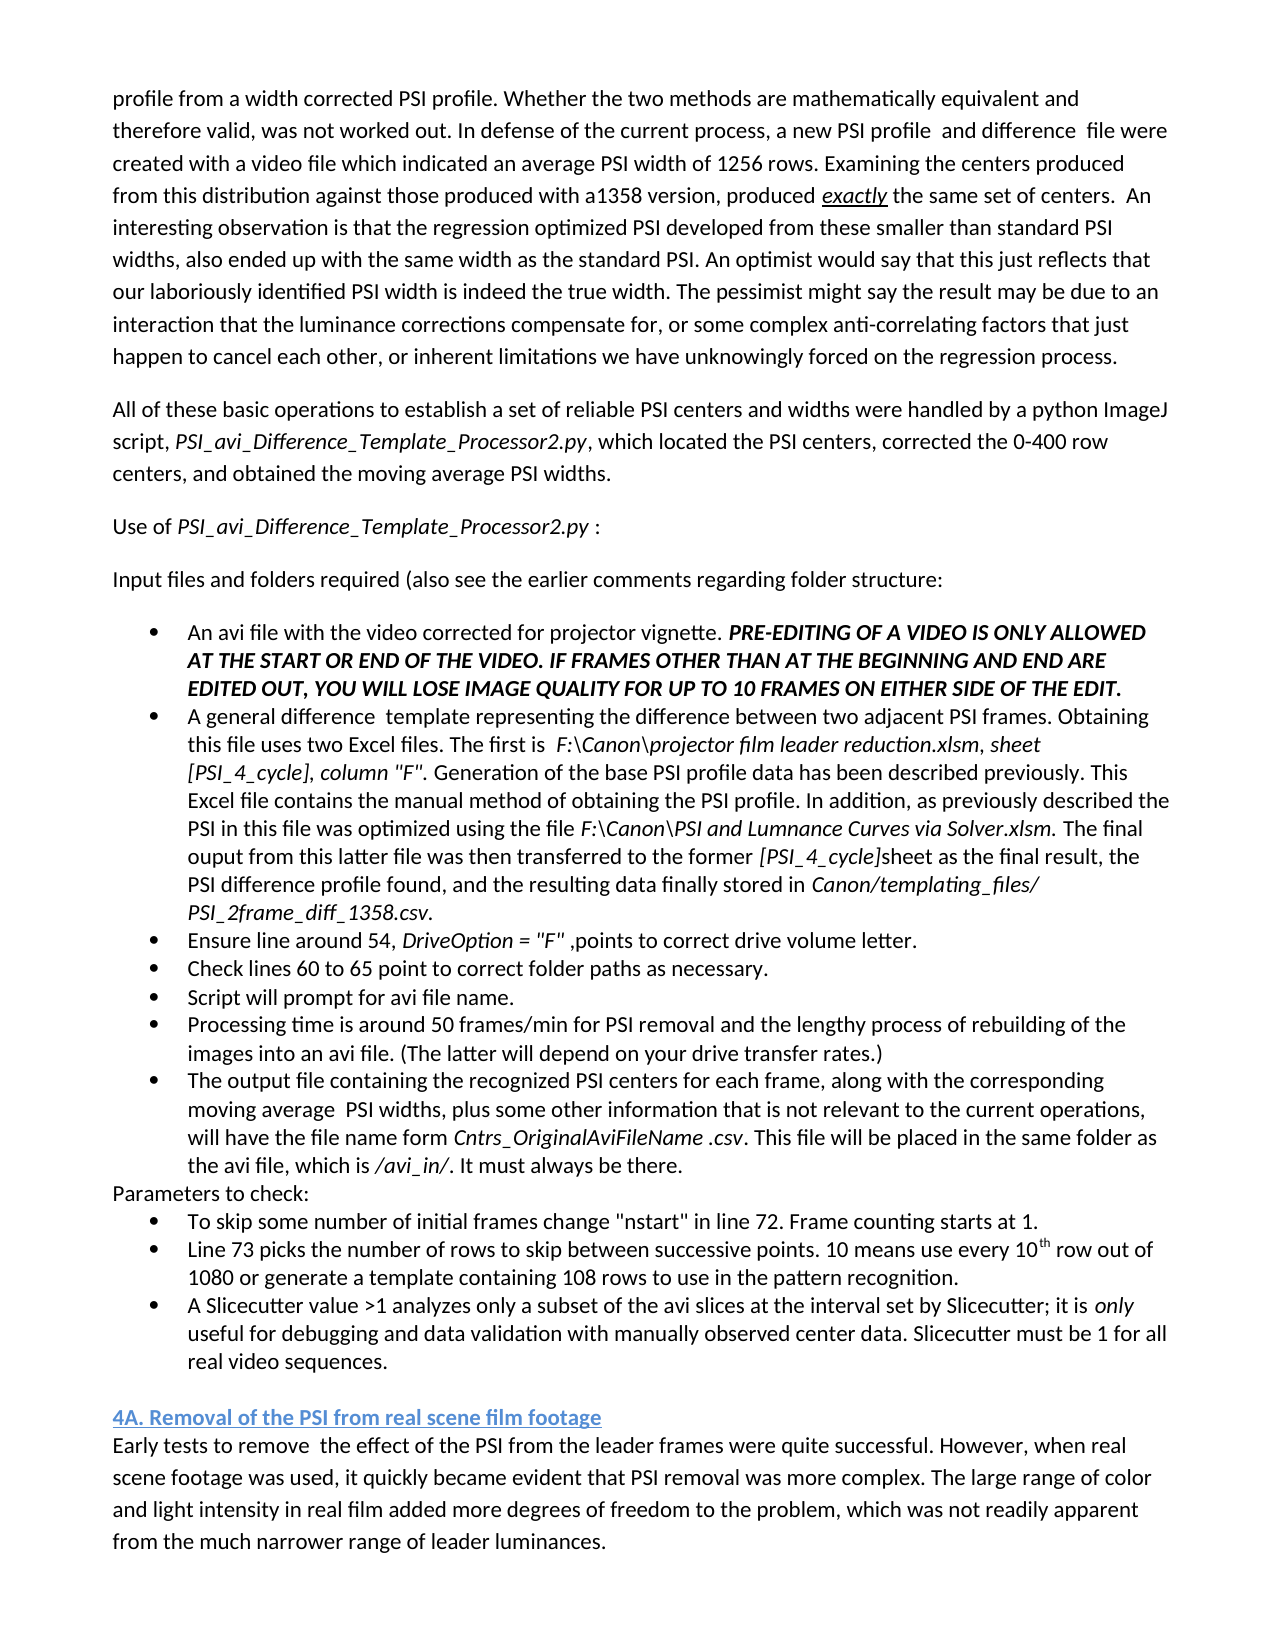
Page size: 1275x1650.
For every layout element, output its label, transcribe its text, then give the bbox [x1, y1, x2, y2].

list A general difference template representing the difference between two adjacent PSI frames. Obtaining this file uses two Excel files. The first is F:\Canon\projector film leader reduction.xlsm, sheet [PSI_4_cycle], column "F". Generation of the base PSI profile data has been described previously. This Excel file contains the manual method of obtaining the PSI profile. In addition, as previously described the PSI in this file was optimized using the file F:\Canon\PSI and Lumnance Curves via Solver.xlsm. The final ouput from this latter file was then transferred to the former [PSI_4_cycle]sheet as the final result, the PSI difference profile found, and the resulting data finally stored in Canon/templating_files/ PSI_2frame_diff_1358.csv. [150, 702, 1172, 927]
text Use of PSI_avi_Difference_Template_Processor2.py : [112, 512, 1172, 540]
text Early tests to remove the effect of the PSI from the leader frames were quite successful. However, when real scene footage was used, it quickly became evident that PSI removal was more complex. The large range of color and light intensity in real film added more degrees of freedom to the problem, which was not readily apparent from the much narrower range of leader luminances. [112, 1431, 1172, 1556]
subtitle 4A. Removal of the PSI from real scene film footage [112, 1403, 1172, 1431]
text Parameters to check: [112, 1179, 1172, 1207]
list Ensure line around 54, DriveOption = "F" ,points to correct drive volume letter. [150, 927, 1172, 954]
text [112, 84, 1172, 370]
text Input files and folders required (also see the earlier comments regarding folder structure: [112, 565, 1172, 593]
text All of these basic operations to establish a set of reliable PSI centers and widths were handled by a python ImageJ script, PSI_avi_Difference_Template_Processor2.py, which located the PSI centers, corrected the 0-400 row centers, and obtained the moving average PSI widths. [112, 395, 1172, 487]
list To skip some number of initial frames change "nstart" in line 72. Frame counting starts at 1. [150, 1207, 1172, 1235]
list Processing time is around 50 frames/min for PSI removal and the lengthy process of rebuilding of the images into an avi file. (The latter will depend on your drive transfer rates.) [150, 1011, 1172, 1067]
list An avi file with the video corrected for projector vignette. PRE-EDITING OF A VIDEO IS ONLY ALLOWED AT THE START OR END OF THE VIDEO. IF FRAMES OTHER THAN AT THE BEGINNING AND END ARE EDITED OUT, YOU WILL LOSE IMAGE QUALITY FOR UP TO 10 FRAMES ON EITHER SIDE OF THE EDIT. [150, 618, 1172, 702]
list The output file containing the recognized PSI centers for each frame, along with the corresponding moving average PSI widths, plus some other information that is not relevant to the current operations, will have the file name form Cntrs_OriginalAviFileName .csv. This file will be placed in the same folder as the avi file, which is /avi_in/. It must always be there. [150, 1067, 1172, 1179]
list Script will prompt for avi file name. [150, 983, 1172, 1011]
list Check lines 60 to 65 point to correct folder paths as necessary. [150, 954, 1172, 983]
list Line 73 picks the number of rows to skip between successive points. 10 means use every 10th row out of 1080 or generate a template containing 108 rows to use in the pattern recognition. [150, 1235, 1172, 1291]
list A Slicecutter value >1 analyzes only a subset of the avi slices at the interval set by Slicecutter; it is only useful for debugging and data validation with manually observed center data. Slicecutter must be 1 for all real video sequences. [150, 1291, 1172, 1375]
